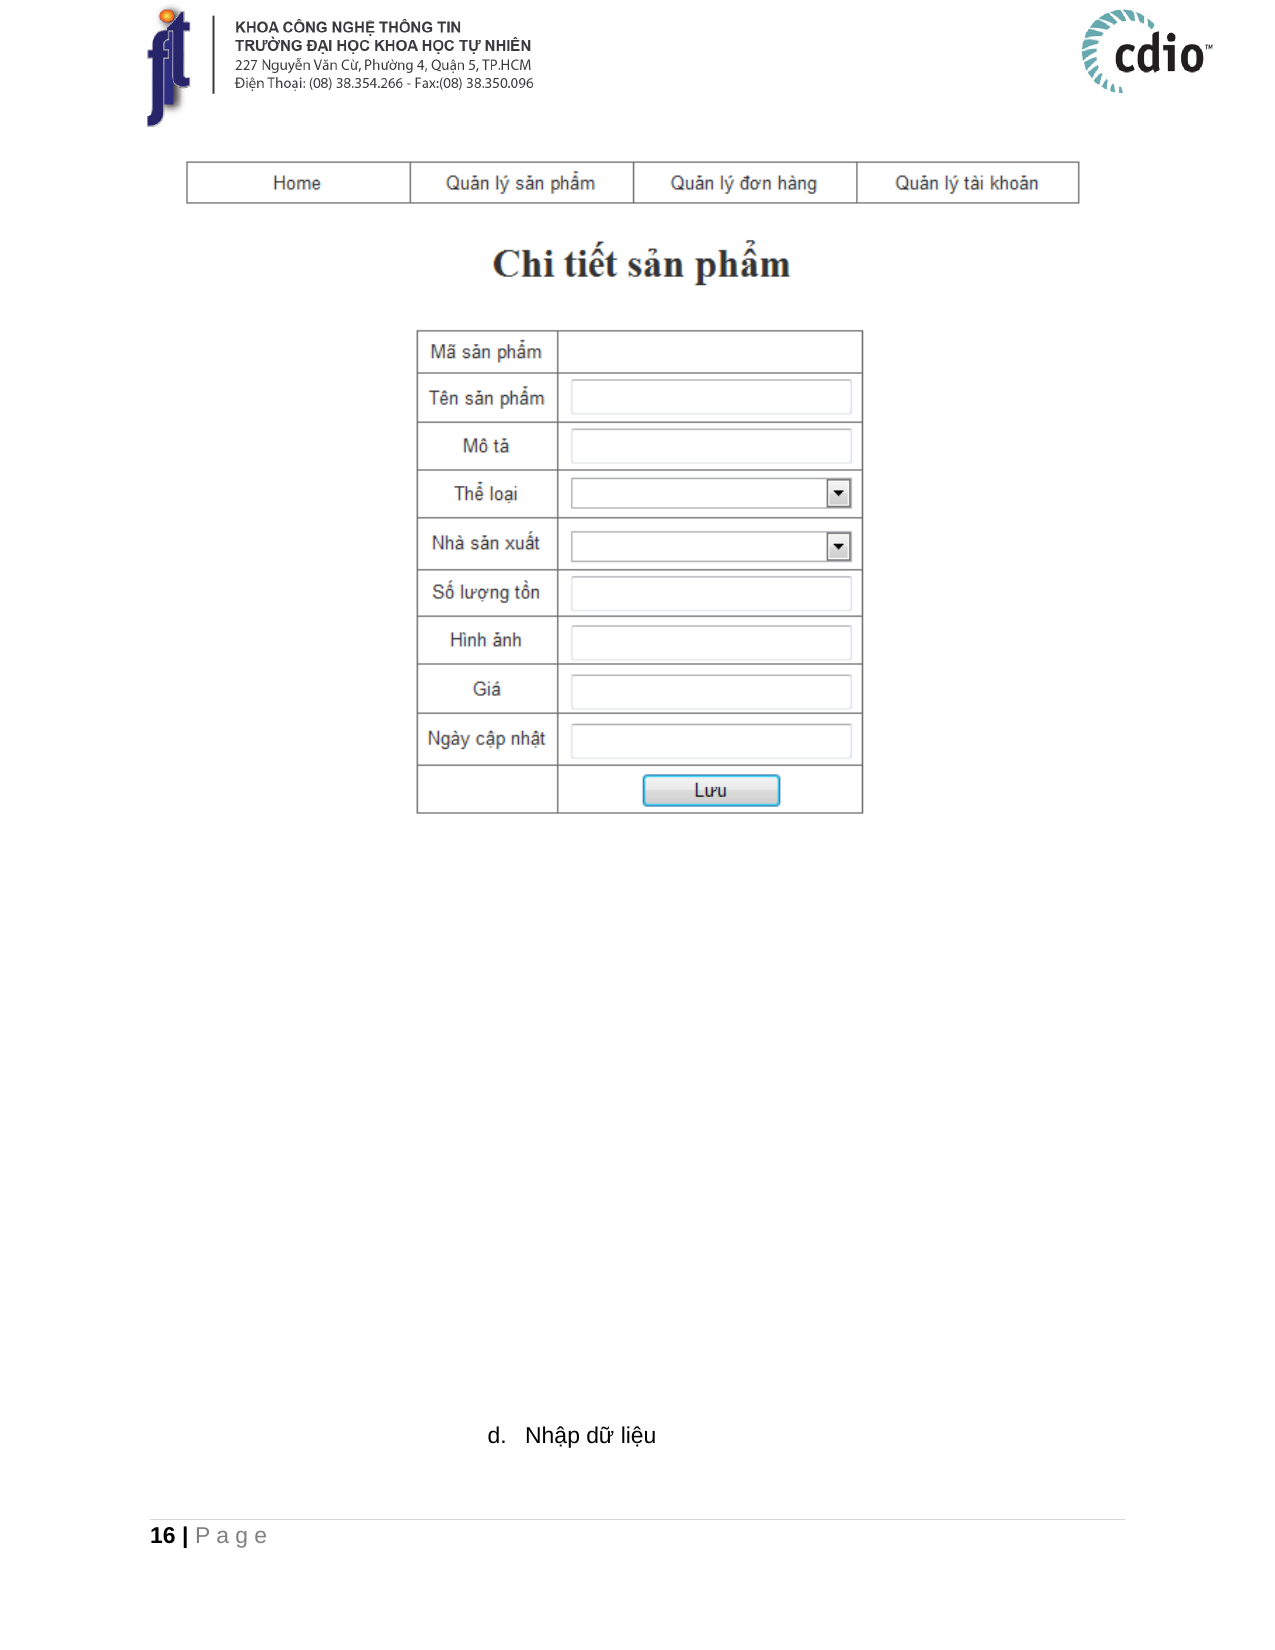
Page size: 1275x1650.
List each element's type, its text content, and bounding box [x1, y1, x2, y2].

list Nhập dữ liệu [487, 1422, 1125, 1448]
picture [125, 0, 1224, 149]
picture [150, 150, 1125, 887]
